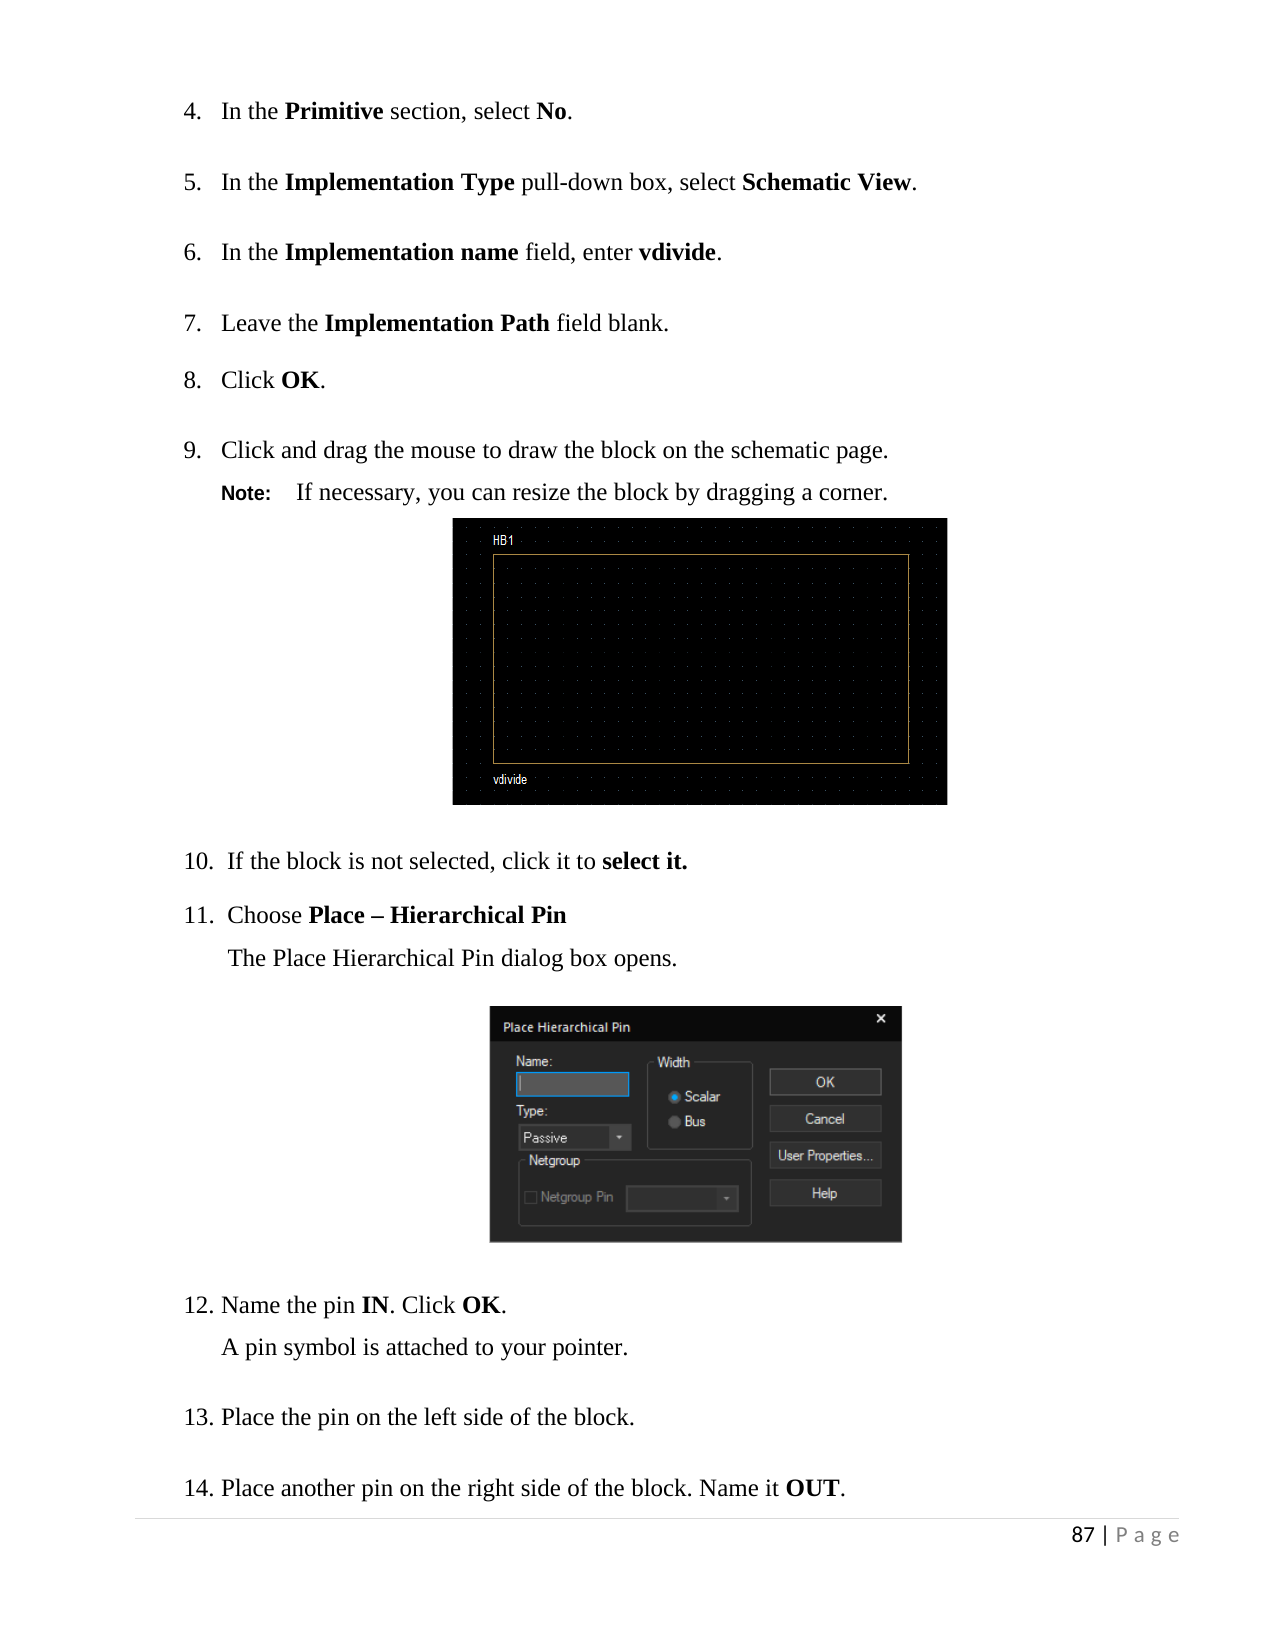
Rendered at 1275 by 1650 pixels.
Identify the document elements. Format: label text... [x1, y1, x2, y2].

list Name the pin IN. Click OK. [183, 1290, 1179, 1319]
list If the block is not selected, click it to select it. [183, 846, 1179, 875]
list Click and drag the mouse to draw the block on the schematic page. [183, 436, 1179, 464]
text The Place Hierarchical Pin dialog box opens. [135, 943, 939, 972]
list In the Implementation Type pull-down box, select Schematic View. [183, 167, 1179, 196]
text A pin symbol is attached to your pointer. [221, 1332, 1179, 1360]
picture [452, 518, 948, 805]
list In the Primitive section, select No. [183, 96, 1179, 125]
list Place another pin on the right side of the block. Name it OUT. [183, 1473, 1179, 1502]
list Leave the Implementation Path field blank. [183, 308, 1179, 336]
list In the Implementation name field, enter vdivide. [183, 237, 1179, 266]
list Place the pin on the left side of the block. [183, 1402, 1179, 1431]
list Choose Place – Hierarchical Pin [183, 900, 939, 936]
picture [489, 1006, 903, 1243]
text Note: If necessary, you can resize the block by dragging a corner. [221, 477, 1179, 506]
list Click OK. [183, 365, 1179, 394]
